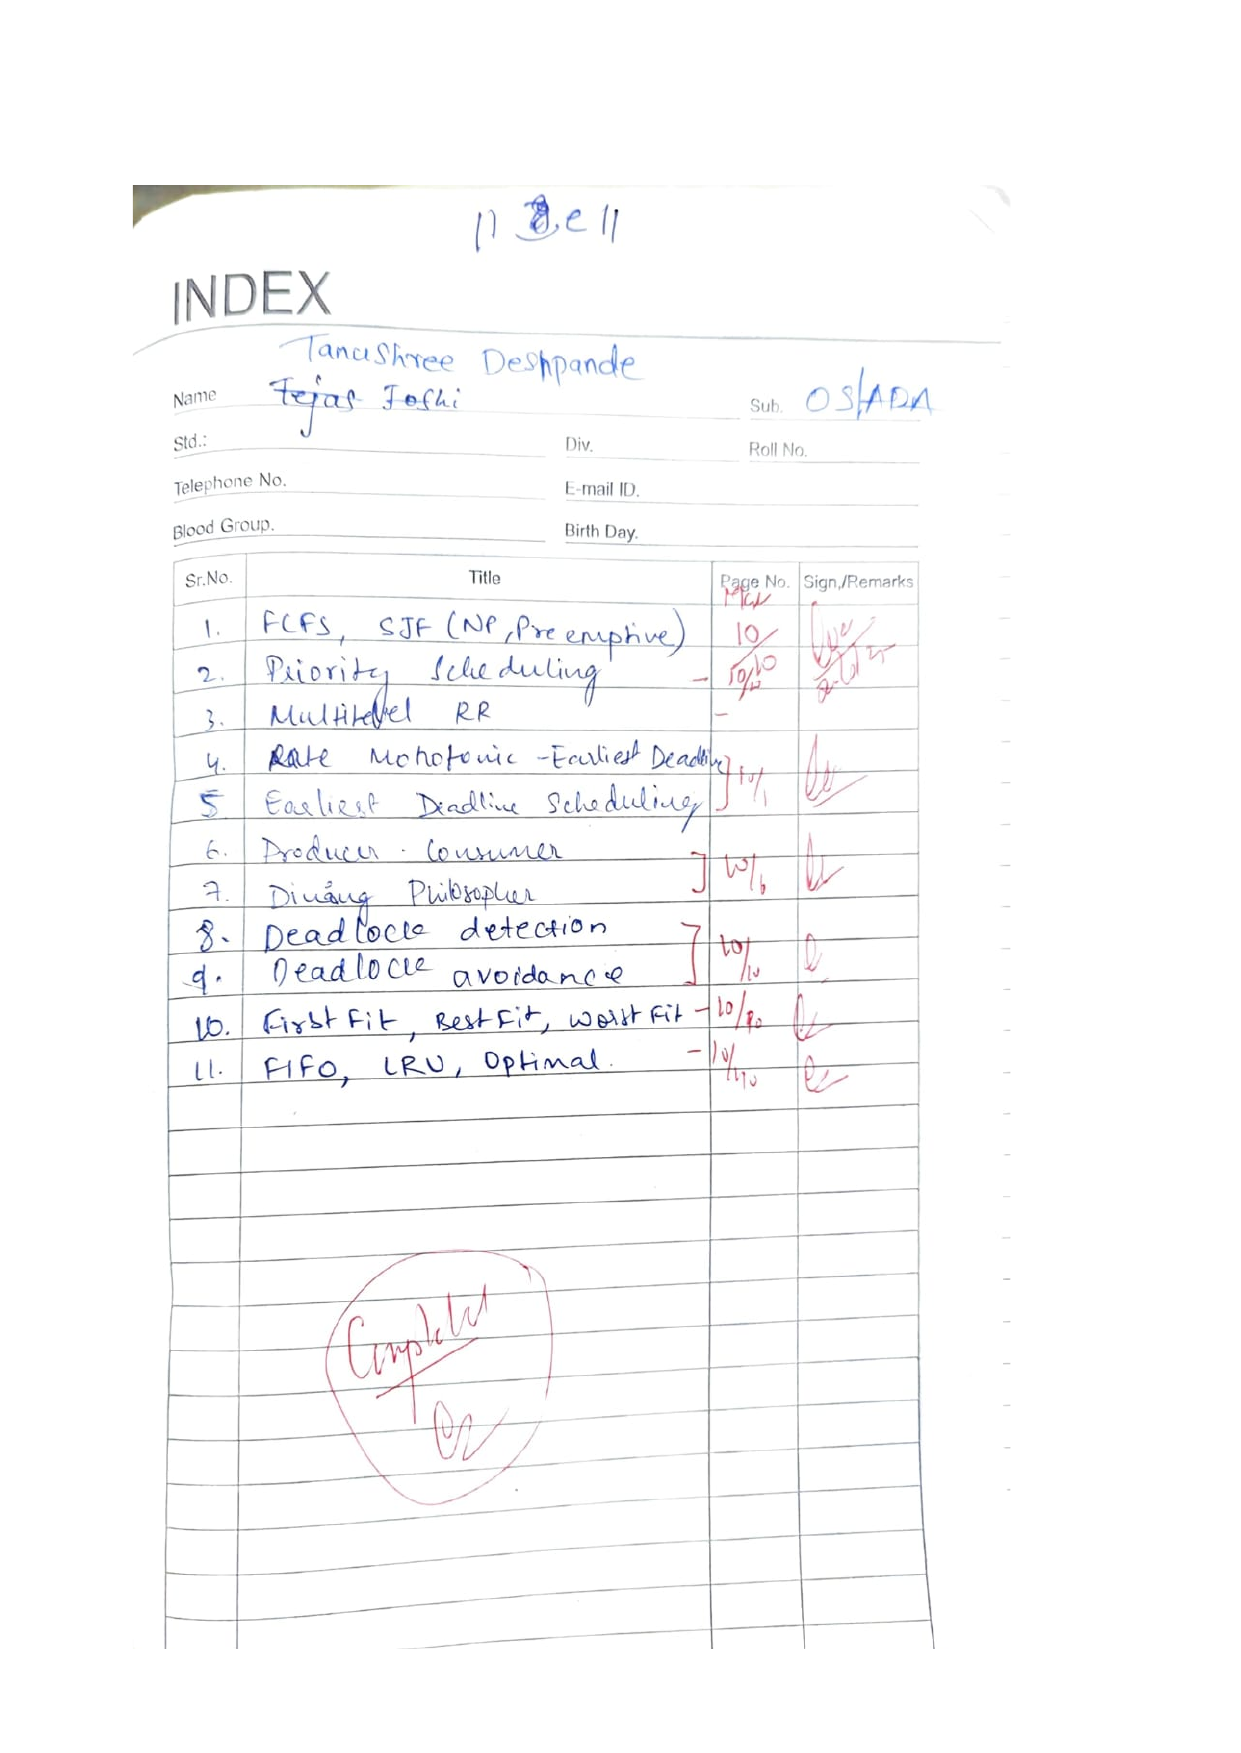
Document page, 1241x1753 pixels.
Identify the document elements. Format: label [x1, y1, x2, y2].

picture [132, 185, 1011, 1649]
